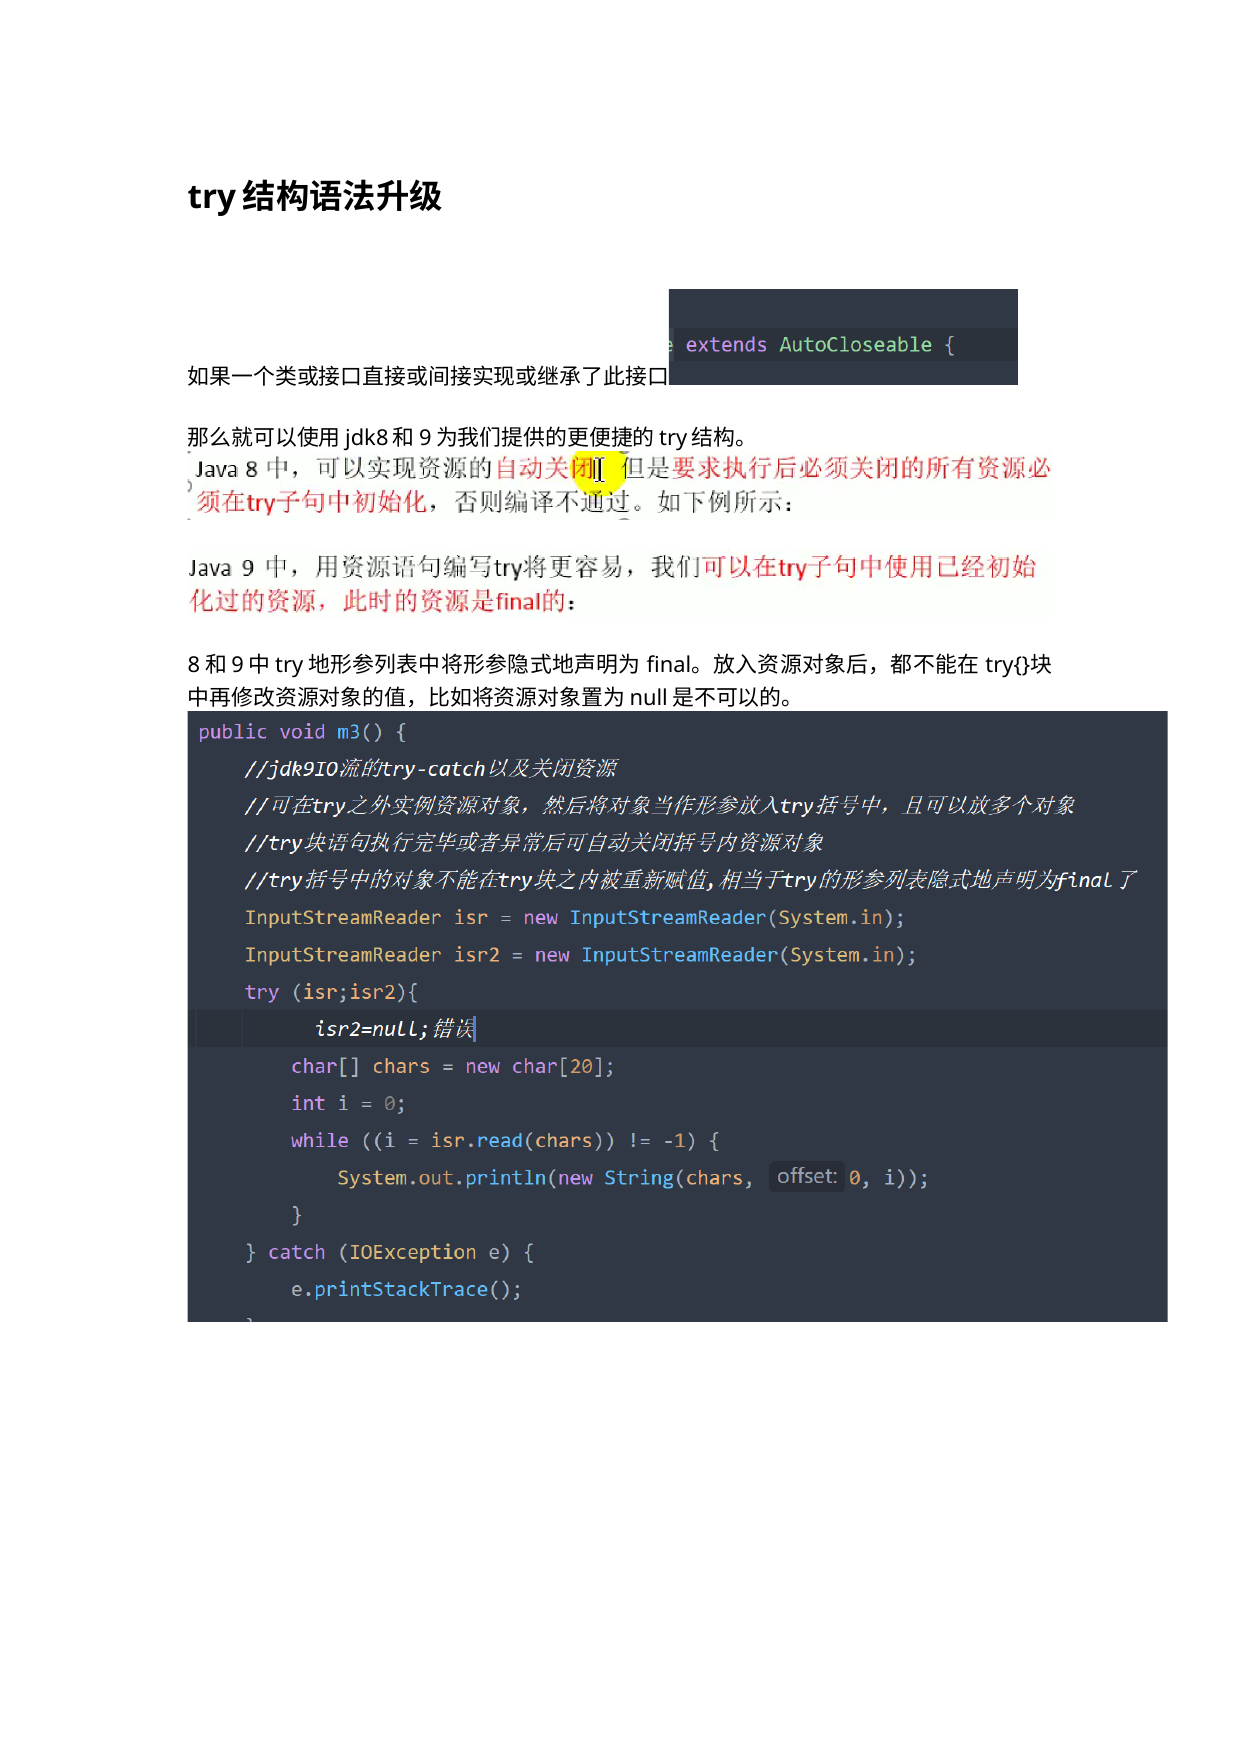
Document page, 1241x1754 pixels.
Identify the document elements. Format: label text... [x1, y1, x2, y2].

text 那么就可以使用jdk8和9为我们提供的更便捷的try结构。 [187, 419, 1053, 451]
picture [187, 549, 1053, 619]
text 8和9中try地形参列表中将形参隐式地声明为final。放入资源对象后，都不能在try{}块中再修改资源对象的值，比如将资源对象置为null是不可以的。 [187, 647, 1053, 711]
picture [187, 711, 1168, 1322]
picture [187, 451, 1053, 520]
subtitle try结构语法升级 [187, 162, 1053, 227]
picture [668, 289, 1018, 385]
